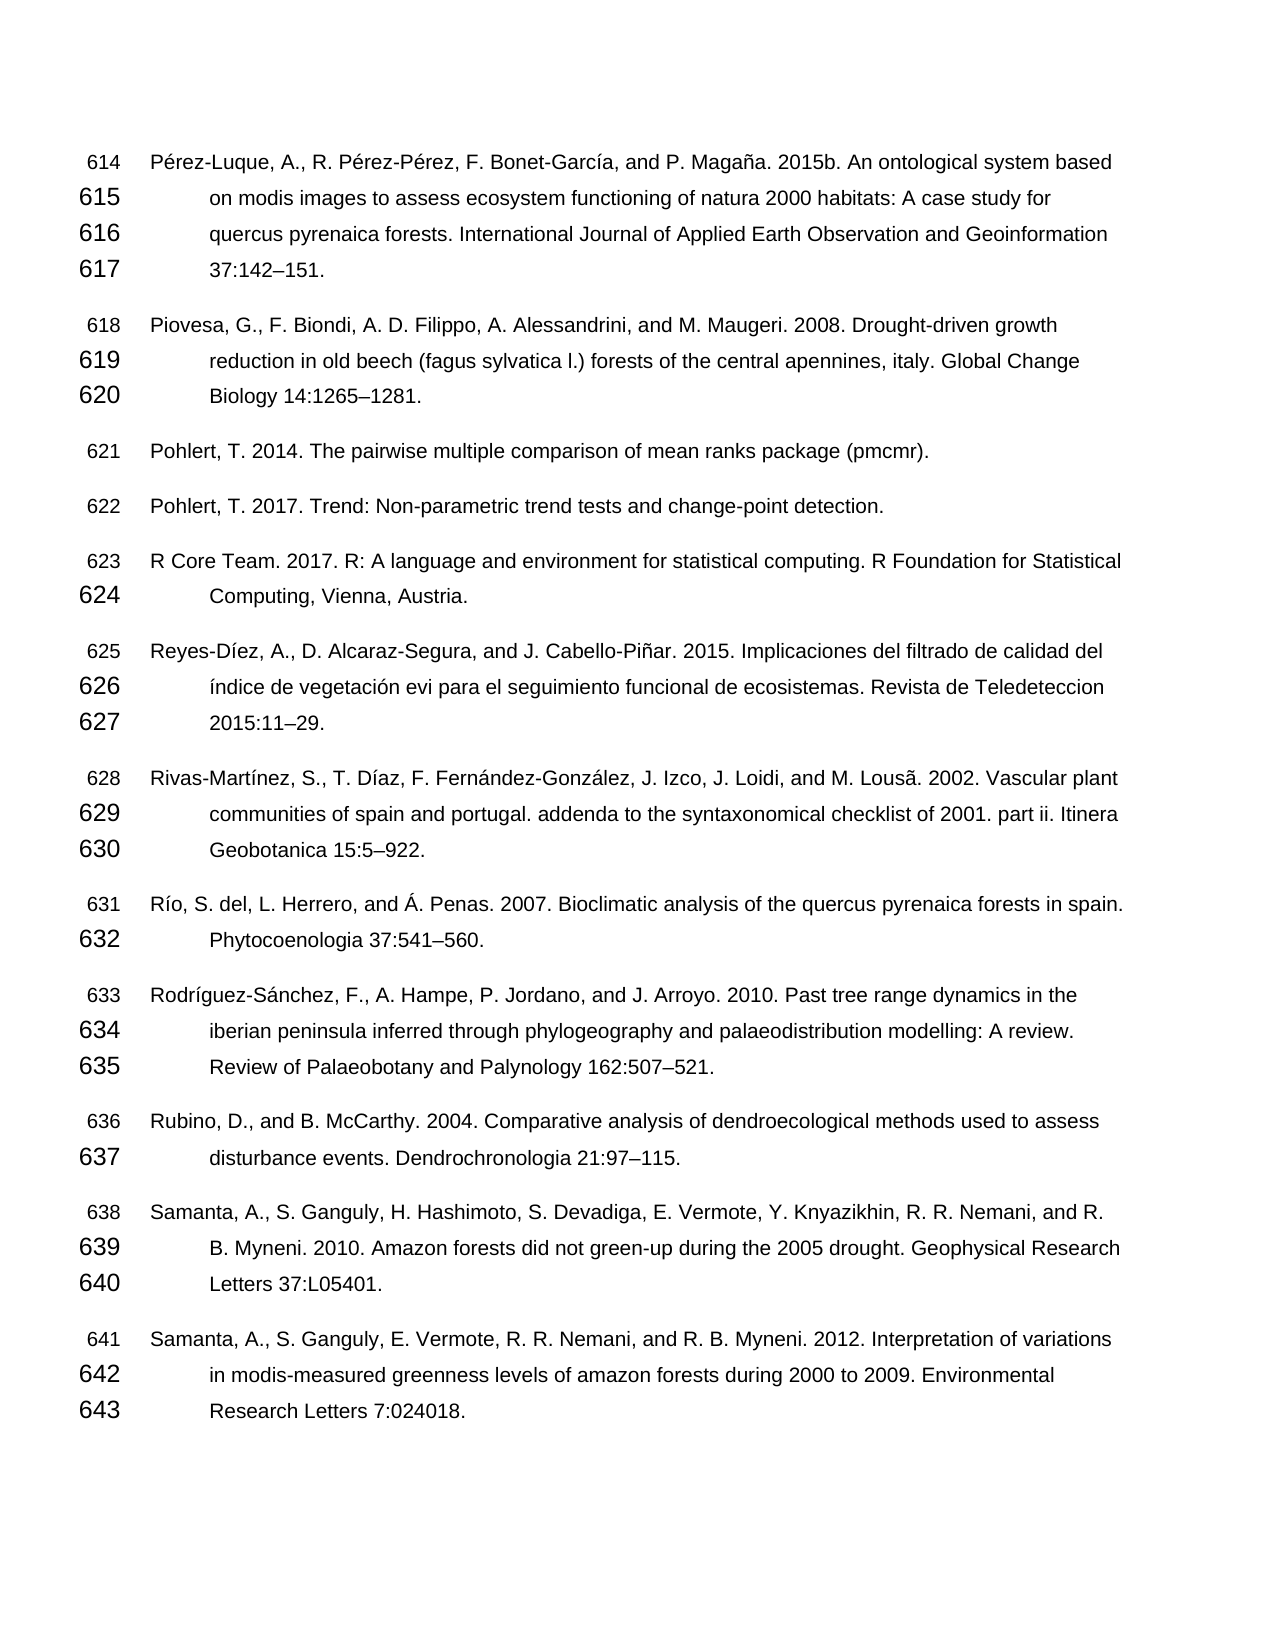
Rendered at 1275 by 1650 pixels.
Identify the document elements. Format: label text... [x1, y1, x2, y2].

text Pohlert, T. 2017. Trend: Non-parametric trend tests and change-point detection. [150, 494, 1125, 518]
text Samanta, A., S. Ganguly, E. Vermote, R. R. Nemani, and R. B. Myneni. 2012. Interpretation of variations in modis-measured greenness levels of amazon forests during 2000 to 2009. Environmental Research Letters 7:024018. [150, 1327, 1125, 1422]
text Río, S. del, L. Herrero, and Á. Penas. 2007. Bioclimatic analysis of the quercus pyrenaica forests in spain. Phytocoenologia 37:541–560. [150, 892, 1125, 952]
text Piovesa, G., F. Biondi, A. D. Filippo, A. Alessandrini, and M. Maugeri. 2008. Drought-driven growth reduction in old beech (fagus sylvatica l.) forests of the central apennines, italy. Global Change Biology 14:1265–1281. [150, 312, 1125, 408]
text Rivas-Martínez, S., T. Díaz, F. Fernández-González, J. Izco, J. Loidi, and M. Lousã. 2002. Vascular plant communities of spain and portugal. addenda to the syntaxonomical checklist of 2001. part ii. Itinera Geobotanica 15:5–922. [150, 766, 1125, 861]
text Pohlert, T. 2014. The pairwise multiple comparison of mean ranks package (pmcmr). [150, 439, 1125, 463]
text R Core Team. 2017. R: A language and environment for statistical computing. R Foundation for Statistical Computing, Vienna, Austria. [150, 548, 1125, 608]
text Reyes-Díez, A., D. Alcaraz-Segura, and J. Cabello-Piñar. 2015. Implicaciones del filtrado de calidad del índice de vegetación evi para el seguimiento funcional de ecosistemas. Revista de Teledeteccion 2015:11–29. [150, 639, 1125, 735]
text Samanta, A., S. Ganguly, H. Hashimoto, S. Devadiga, E. Vermote, Y. Knyazikhin, R. R. Nemani, and R. B. Myneni. 2010. Amazon forests did not green-up during the 2005 drought. Geophysical Research Letters 37:L05401. [150, 1200, 1125, 1296]
text Rodríguez-Sánchez, F., A. Hampe, P. Jordano, and J. Arroyo. 2010. Past tree range dynamics in the iberian peninsula inferred through phylogeography and palaeodistribution modelling: A review. Review of Palaeobotany and Palynology 162:507–521. [150, 983, 1125, 1079]
text Pérez-Luque, A., R. Pérez-Pérez, F. Bonet-García, and P. Magaña. 2015b. An ontological system based on modis images to assess ecosystem functioning of natura 2000 habitats: A case study for quercus pyrenaica forests. International Journal of Applied Earth Observation and Geoinformation 37:142–151. [150, 150, 1125, 282]
text Rubino, D., and B. McCarthy. 2004. Comparative analysis of dendroecological methods used to assess disturbance events. Dendrochronologia 21:97–115. [150, 1109, 1125, 1169]
